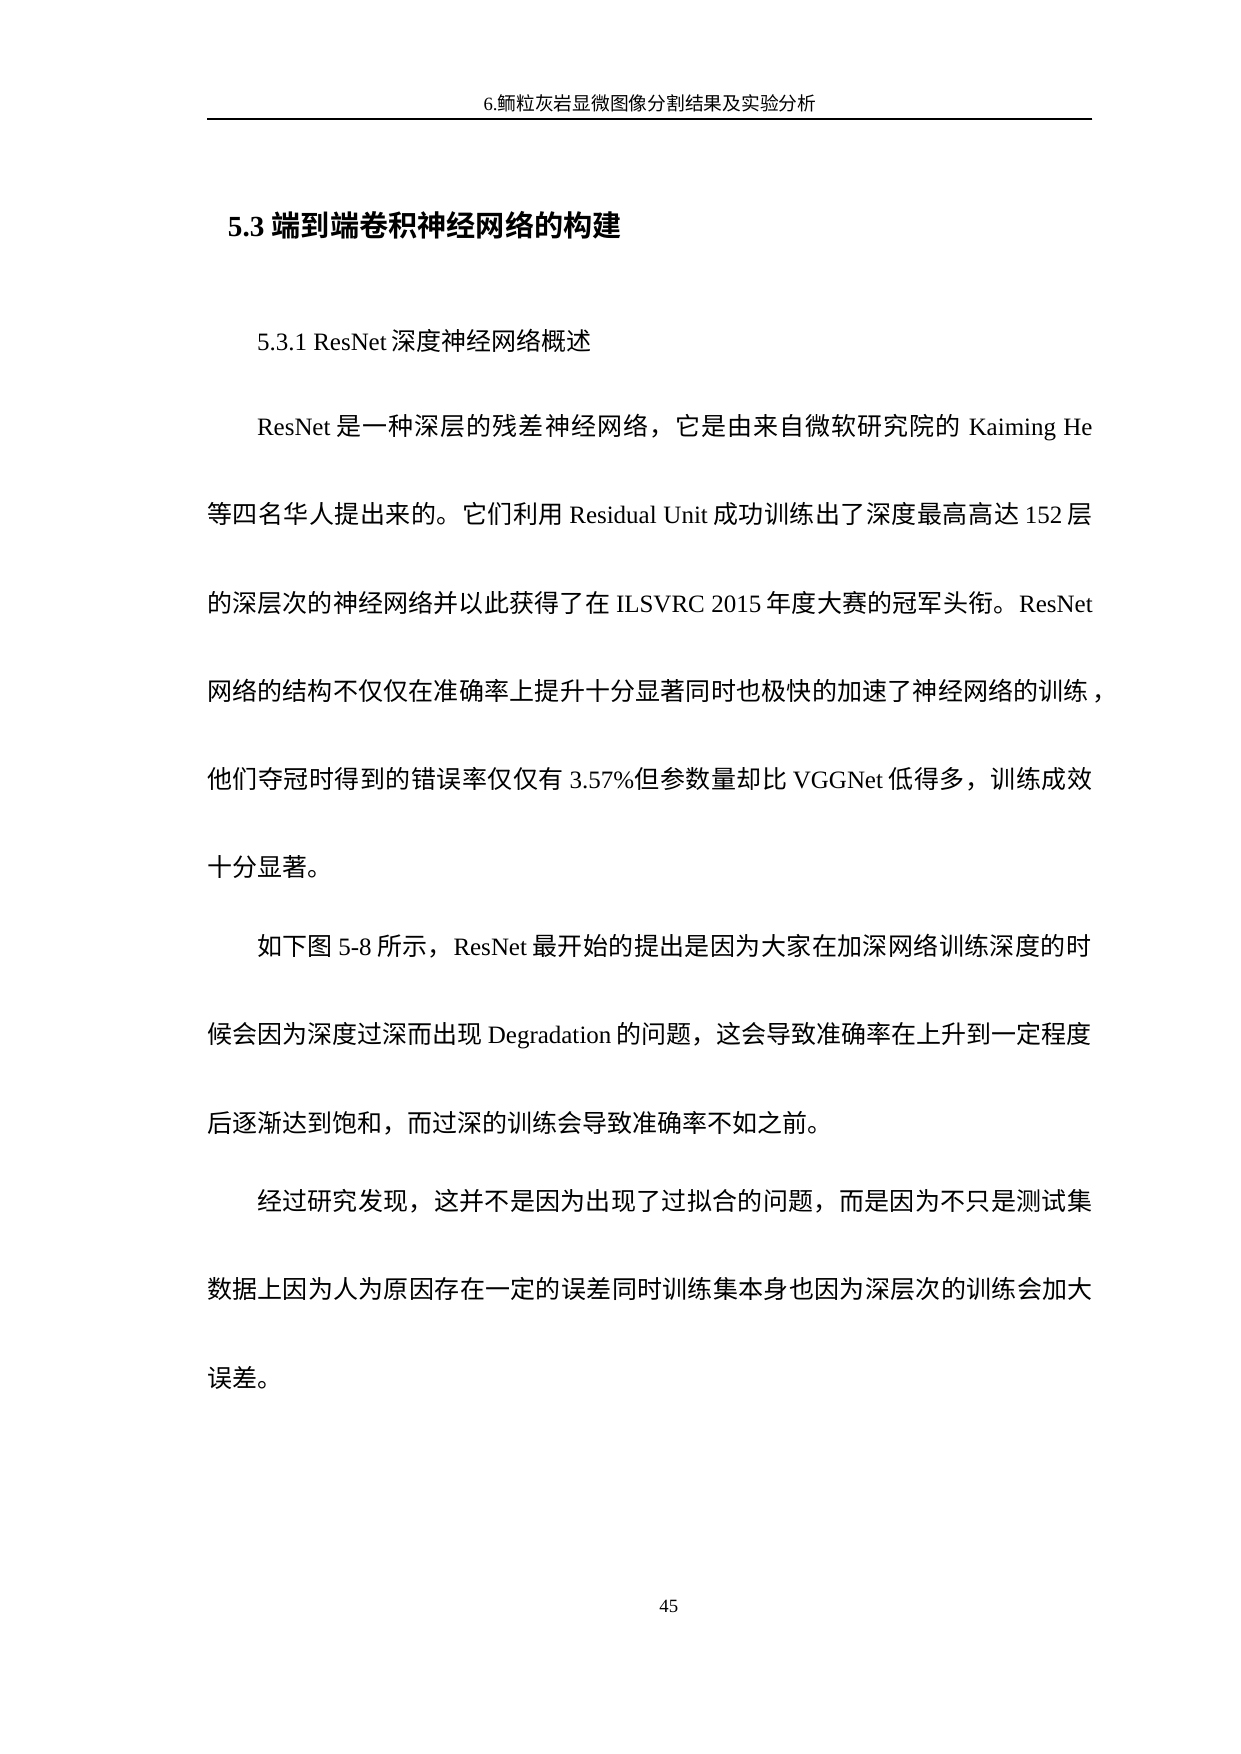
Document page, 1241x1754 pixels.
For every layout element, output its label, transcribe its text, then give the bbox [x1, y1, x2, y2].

subtitle 端到端卷积神经网络的构建 [207, 190, 1092, 258]
text 经过研究发现，这并不是因为出现了过拟合的问题，而是因为不只是测试集数据上因为人为原因存在一定的误差同时训练集本身也因为深层次的训练会加大误差。 [207, 1166, 1092, 1410]
text 如下图5-8所示，ResNet最开始的提出是因为大家在加深网络训练深度的时候会因为深度过深而出现Degradation的问题，这会导致准确率在上升到一定程度后逐渐达到饱和，而过深的训练会导致准确率不如之前。 [207, 911, 1092, 1155]
title ResNet深度神经网络概述 [207, 306, 1092, 374]
text ResNet是一种深层的残差神经网络，它是由来自微软研究院的Kaiming He等四名华人提出来的。它们利用Residual Unit成功训练出了深度最高高达152层的深层次的神经网络并以此获得了在ILSVRC 2015年度大赛的冠军头衔。ResNet网络的结构不仅仅在准确率上提升十分显著同时也极快的加速了神经网络的训练，他们夺冠时得到的错误率仅仅有3.57%但参数量却比VGGNet低得多，训练成效十分显著。 [207, 391, 1092, 900]
